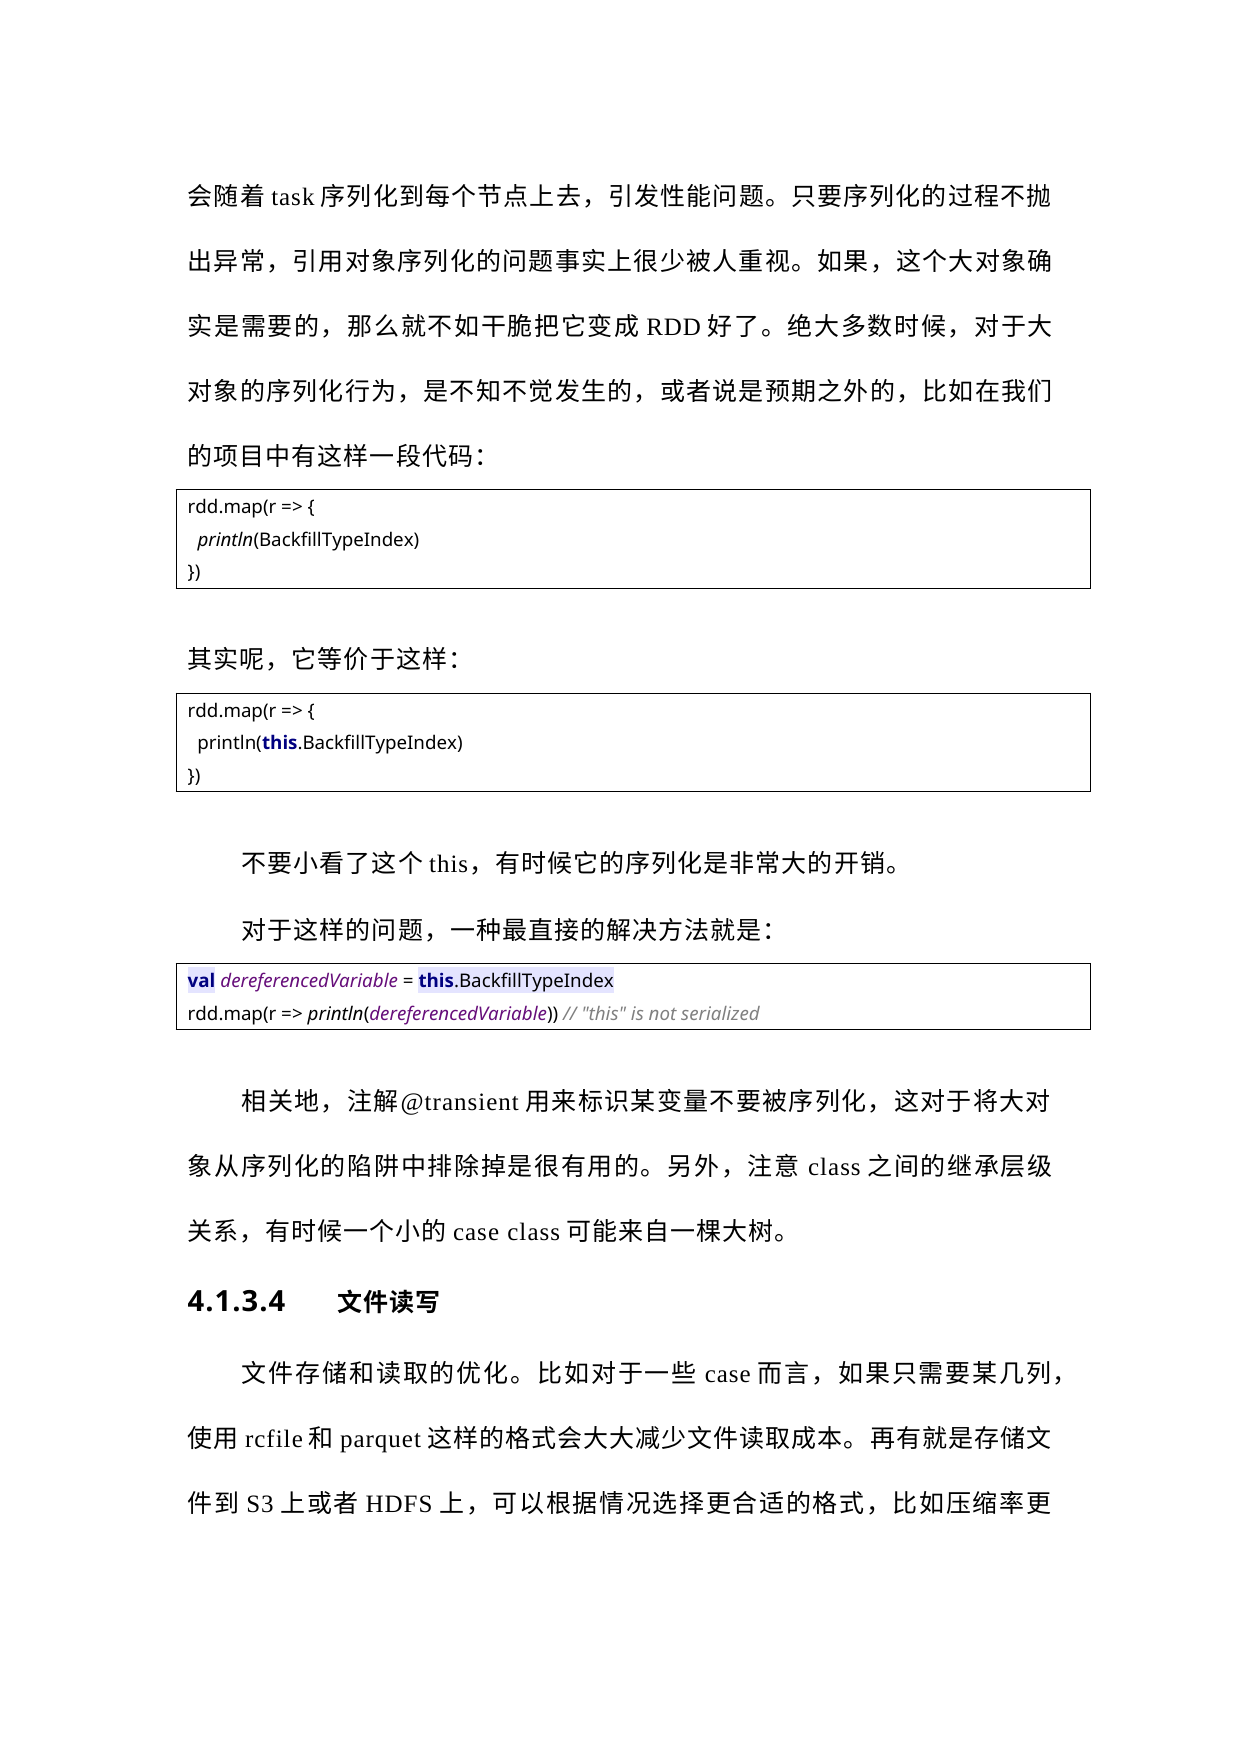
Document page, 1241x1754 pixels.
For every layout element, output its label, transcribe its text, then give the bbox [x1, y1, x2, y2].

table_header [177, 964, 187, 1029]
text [187, 162, 1053, 487]
text 其实呢，它等价于这样： [187, 625, 1053, 690]
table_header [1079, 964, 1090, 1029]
text 对于这样的问题，一种最直接的解决方法就是： [187, 896, 1053, 961]
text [187, 1339, 1053, 1534]
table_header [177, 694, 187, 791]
text 相关地，注解@transient用来标识某变量不要被序列化，这对于将大对象从序列化的陷阱中排除掉是很有用的。另外，注意class之间的继承层级关系，有时候一个小的case class可能来自一棵大树。 [187, 1067, 1053, 1262]
subtitle 文件读写 [187, 1268, 1053, 1333]
text 不要小看了这个this，有时候它的序列化是非常大的开销。 [187, 829, 1053, 894]
